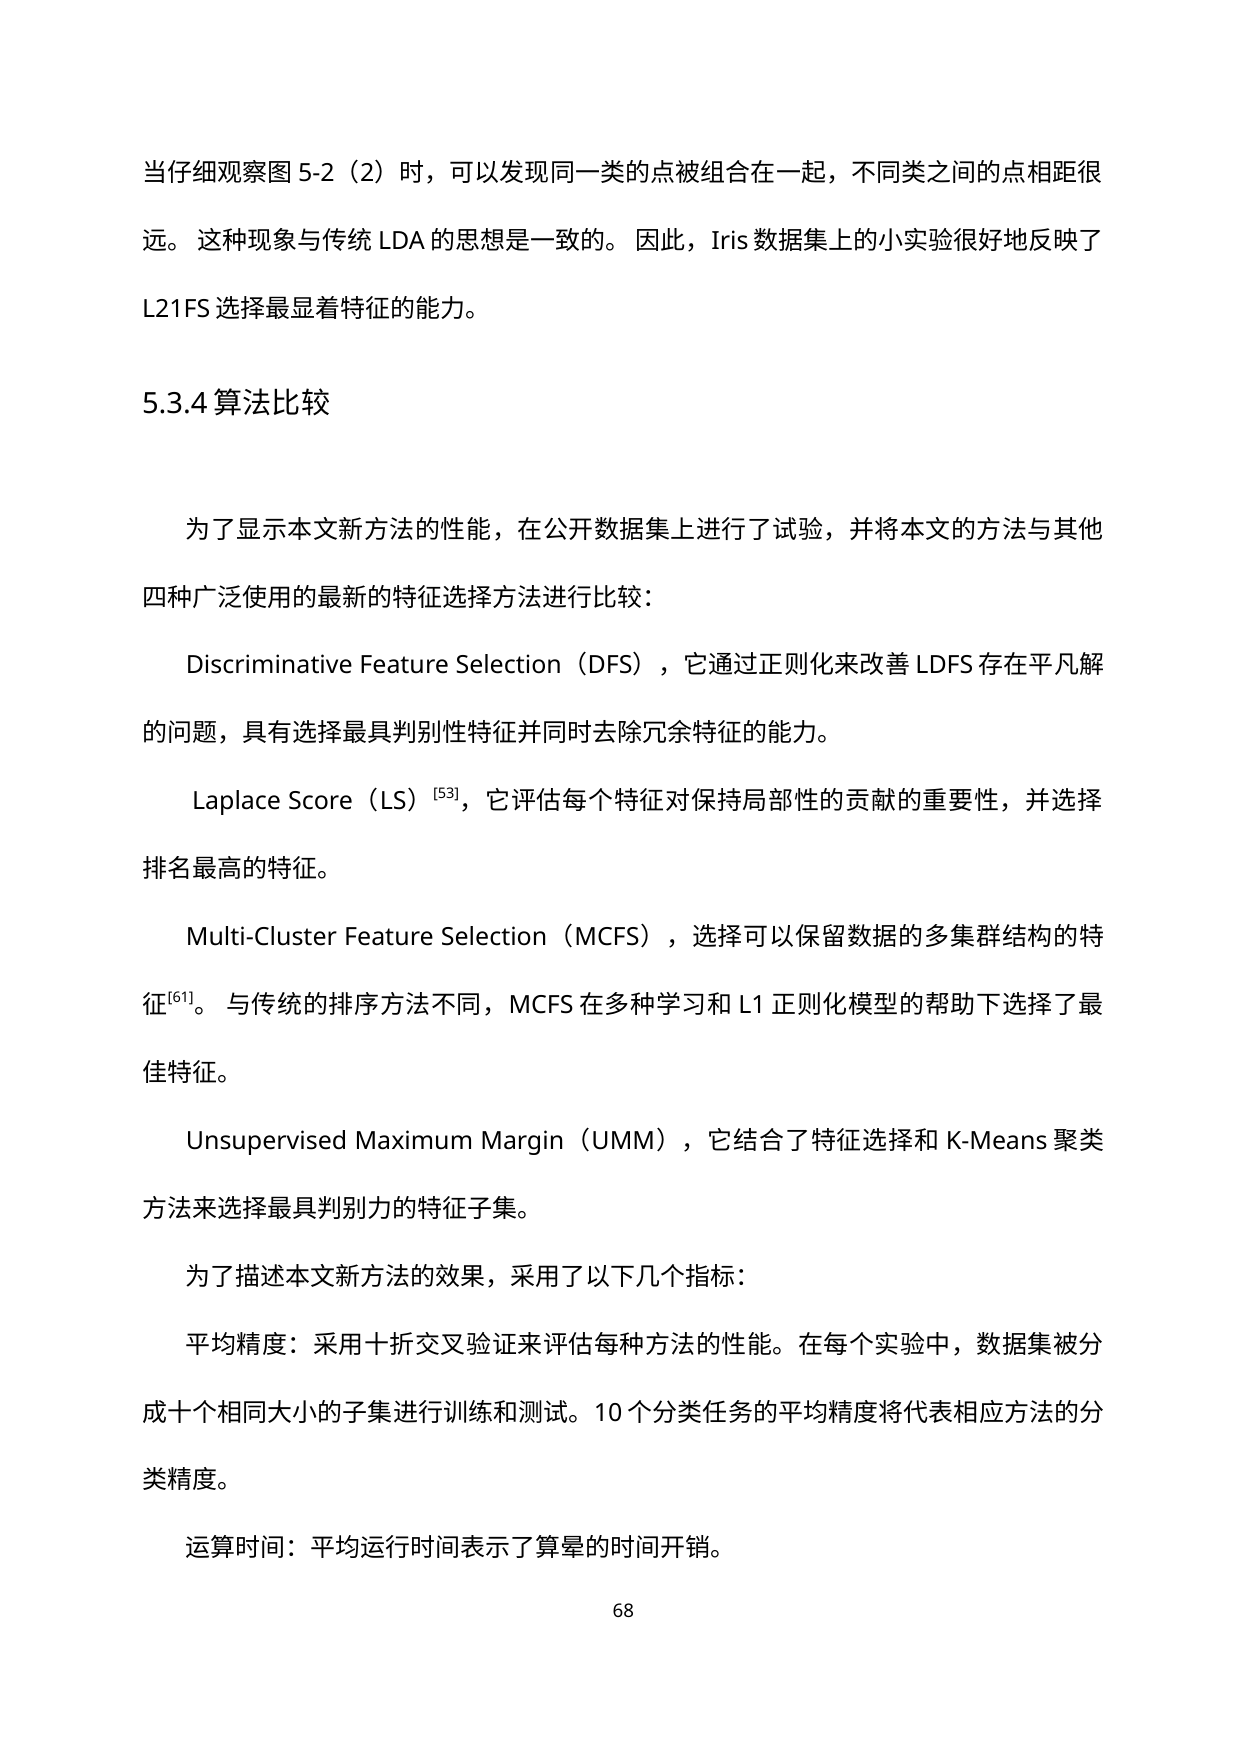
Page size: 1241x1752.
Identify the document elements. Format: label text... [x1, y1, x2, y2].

text 为了描述本文新方法的效果，采用了以下几个指标： [142, 1240, 1104, 1308]
text Unsupervised Maximum Margin（UMM），它结合了特征选择和K-Means聚类方法来选择最具判别力的特征子集。 [142, 1104, 1104, 1240]
subtitle 5.3.4算法比较 [142, 367, 1104, 435]
text Multi-Cluster Feature Selection（MCFS），选择可以保留数据的多集群结构的特征[61]。 与传统的排序方法不同，MCFS在多种学习和L1正则化模型的帮助下选择了最佳特征。 [142, 901, 1104, 1104]
text Laplace Score（LS）[53]，它评估每个特征对保持局部性的贡献的重要性，并选择排名最高的特征。 [142, 765, 1104, 901]
text Discriminative Feature Selection（DFS），它通过正则化来改善LDFS存在平凡解的问题，具有选择最具判别性特征并同时去除冗余特征的能力。 [142, 629, 1104, 765]
text 为了显示本文新方法的性能，在公开数据集上进行了试验，并将本文的方法与其他四种广泛使用的最新的特征选择方法进行比较： [142, 493, 1104, 629]
text 运算时间：平均运行时间表示了算晕的时间开销。 [142, 1512, 1104, 1580]
text 平均精度：采用十折交叉验证来评估每种方法的性能。在每个实验中，数据集被分成十个相同大小的子集进行训练和测试。10个分类任务的平均精度将代表相应方法的分类精度。 [142, 1308, 1104, 1512]
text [142, 136, 1104, 340]
